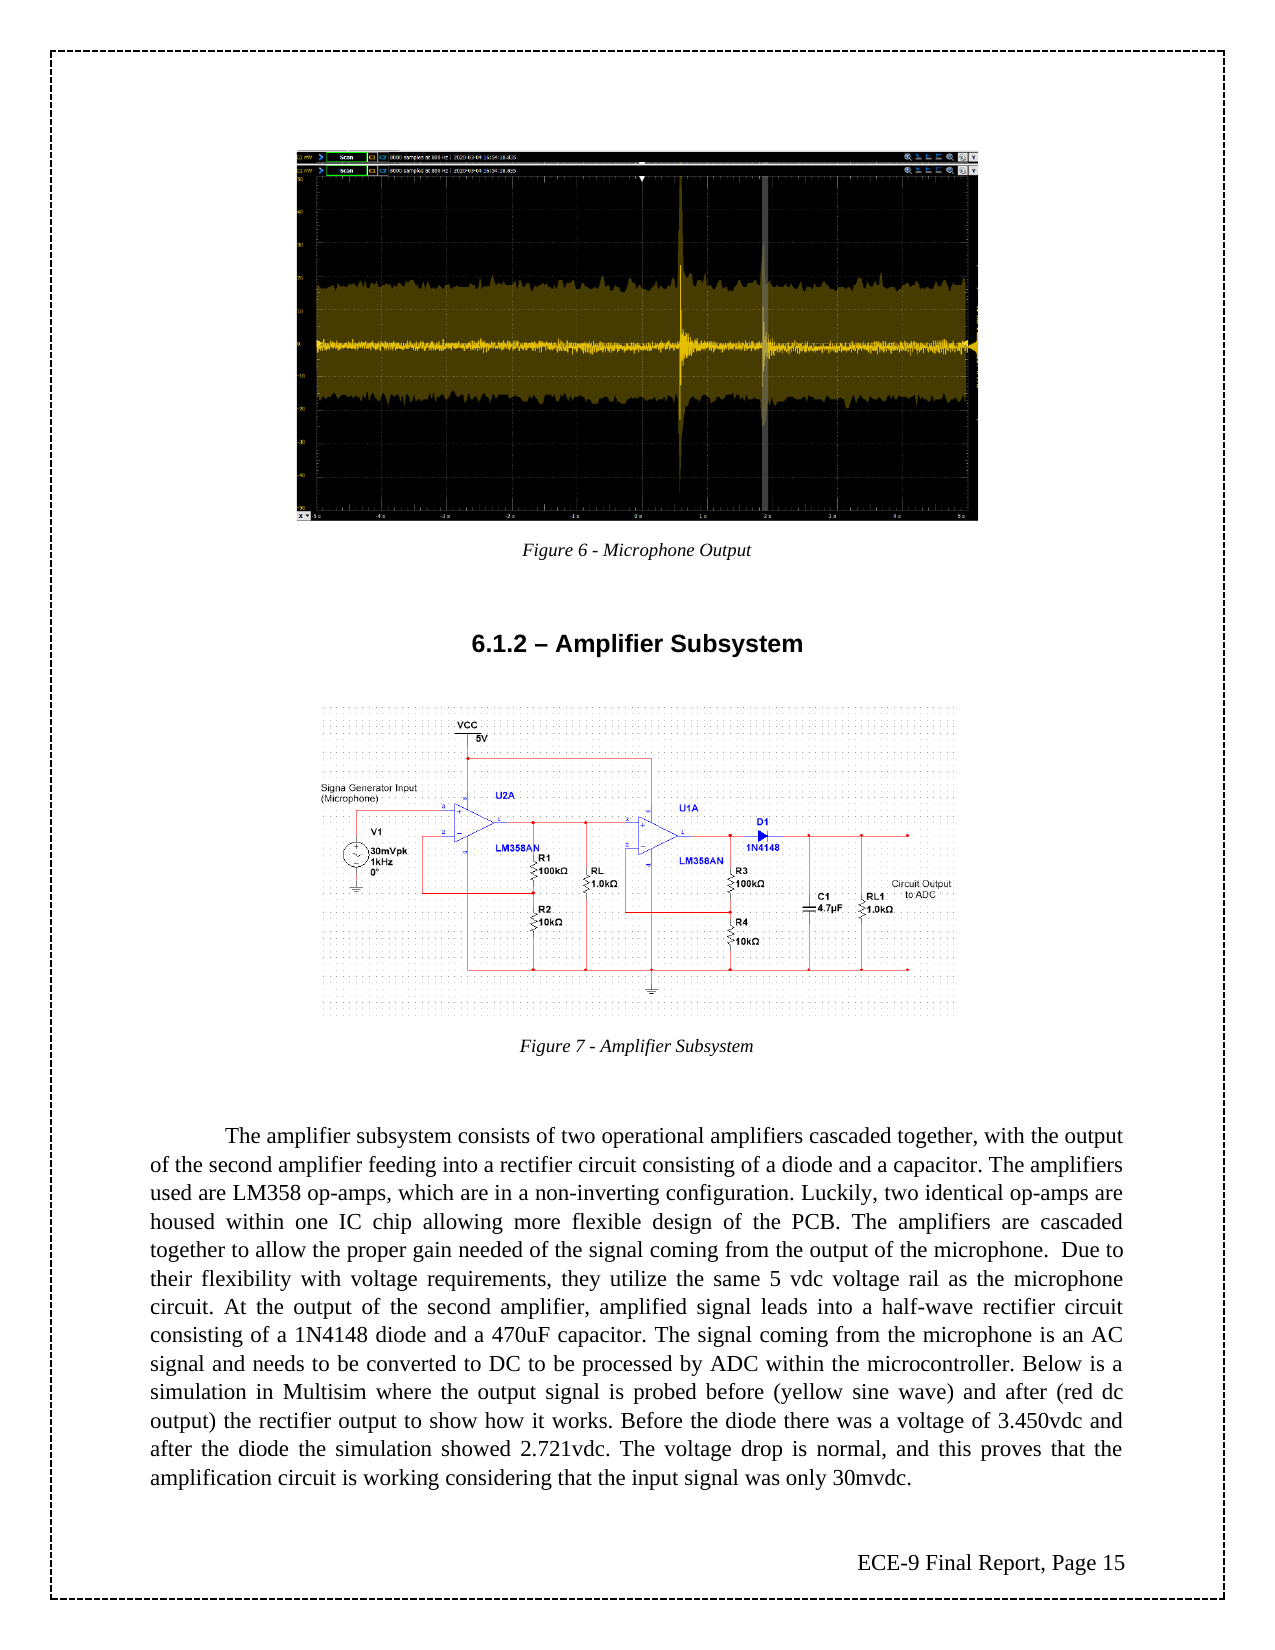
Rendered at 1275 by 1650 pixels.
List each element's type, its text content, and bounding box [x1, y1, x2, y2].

text The amplifier subsystem consists of two operational amplifiers cascaded together, with the output of the second amplifier feeding into a rectifier circuit consisting of a diode and a capacitor. The amplifiers used are LM358 op-amps, which are in a non-inverting configuration. Luckily, two identical op-amps are housed within one IC chip allowing more flexible design of the PCB. The amplifiers are cascaded together to allow the proper gain needed of the signal coming from the output of the microphone. Due to their flexibility with voltage requirements, they utilize the same 5 vdc voltage rail as the microphone circuit. At the output of the second amplifier, amplified signal leads into a half-wave rectifier circuit consisting of a 1N4148 diode and a 470uF capacitor. The signal coming from the microphone is an AC signal and needs to be converted to DC to be processed by ADC within the microcontroller. Below is a simulation in Multisim where the output signal is probed before (yellow sine wave) and after (red dc output) the rectifier output to show how it works. Before the diode there was a voltage of 3.450vdc and after the diode the simulation showed 2.721vdc. The voltage drop is normal, and this proves that the amplification circuit is working considering that the input signal was only 30mvdc. [150, 1122, 1125, 1490]
picture [296, 150, 979, 521]
text Figure 7 - Amplifier Subsystem [150, 1035, 1125, 1057]
text Figure 6 - Microphone Output [150, 539, 1125, 561]
picture [318, 705, 957, 1017]
subtitle 6.1.2 – Amplifier Subsystem [150, 629, 1125, 658]
